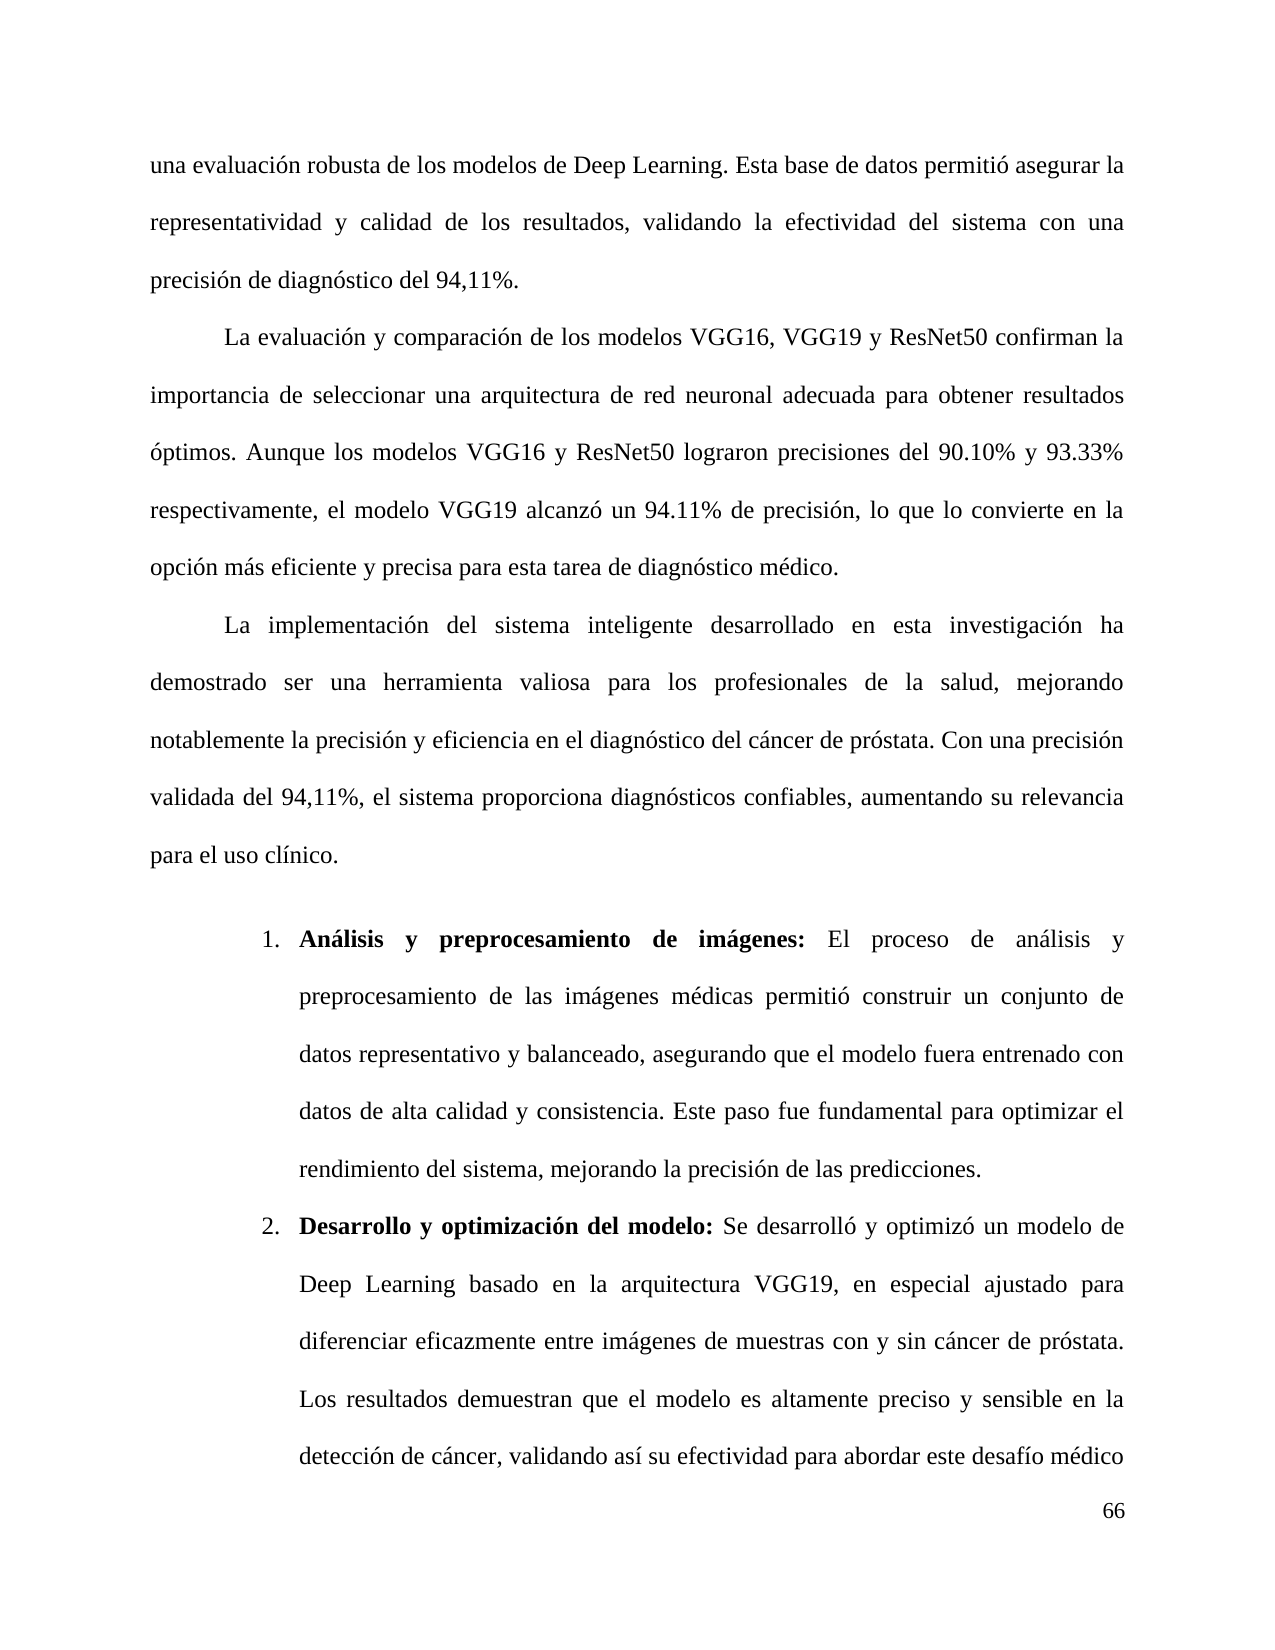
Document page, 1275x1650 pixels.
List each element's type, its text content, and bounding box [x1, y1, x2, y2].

text La implementación del sistema inteligente desarrollado en esta investigación ha demostrado ser una herramienta valiosa para los profesionales de la salud, mejorando notablemente la precisión y eficiencia en el diagnóstico del cáncer de próstata. Con una precisión validada del 94,11%, el sistema proporciona diagnósticos confiables, aumentando su relevancia para el uso clínico. [150, 610, 1125, 869]
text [150, 150, 1125, 294]
list Análisis y preprocesamiento de imágenes: El proceso de análisis y preprocesamiento de las imágenes médicas permitió construir un conjunto de datos representativo y balanceado, asegurando que el modelo fuera entrenado con datos de alta calidad y consistencia. Este paso fue fundamental para optimizar el rendimiento del sistema, mejorando la precisión de las predicciones. [261, 924, 1125, 1183]
text La evaluación y comparación de los modelos VGG16, VGG19 y ResNet50 confirman la importancia de seleccionar una arquitectura de red neuronal adecuada para obtener resultados óptimos. Aunque los modelos VGG16 y ResNet50 lograron precisiones del 90.10% y 93.33% respectivamente, el modelo VGG19 alcanzó un 94.11% de precisión, lo que lo convierte en la opción más eficiente y precisa para esta tarea de diagnóstico médico. [150, 322, 1125, 581]
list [261, 1211, 1125, 1470]
